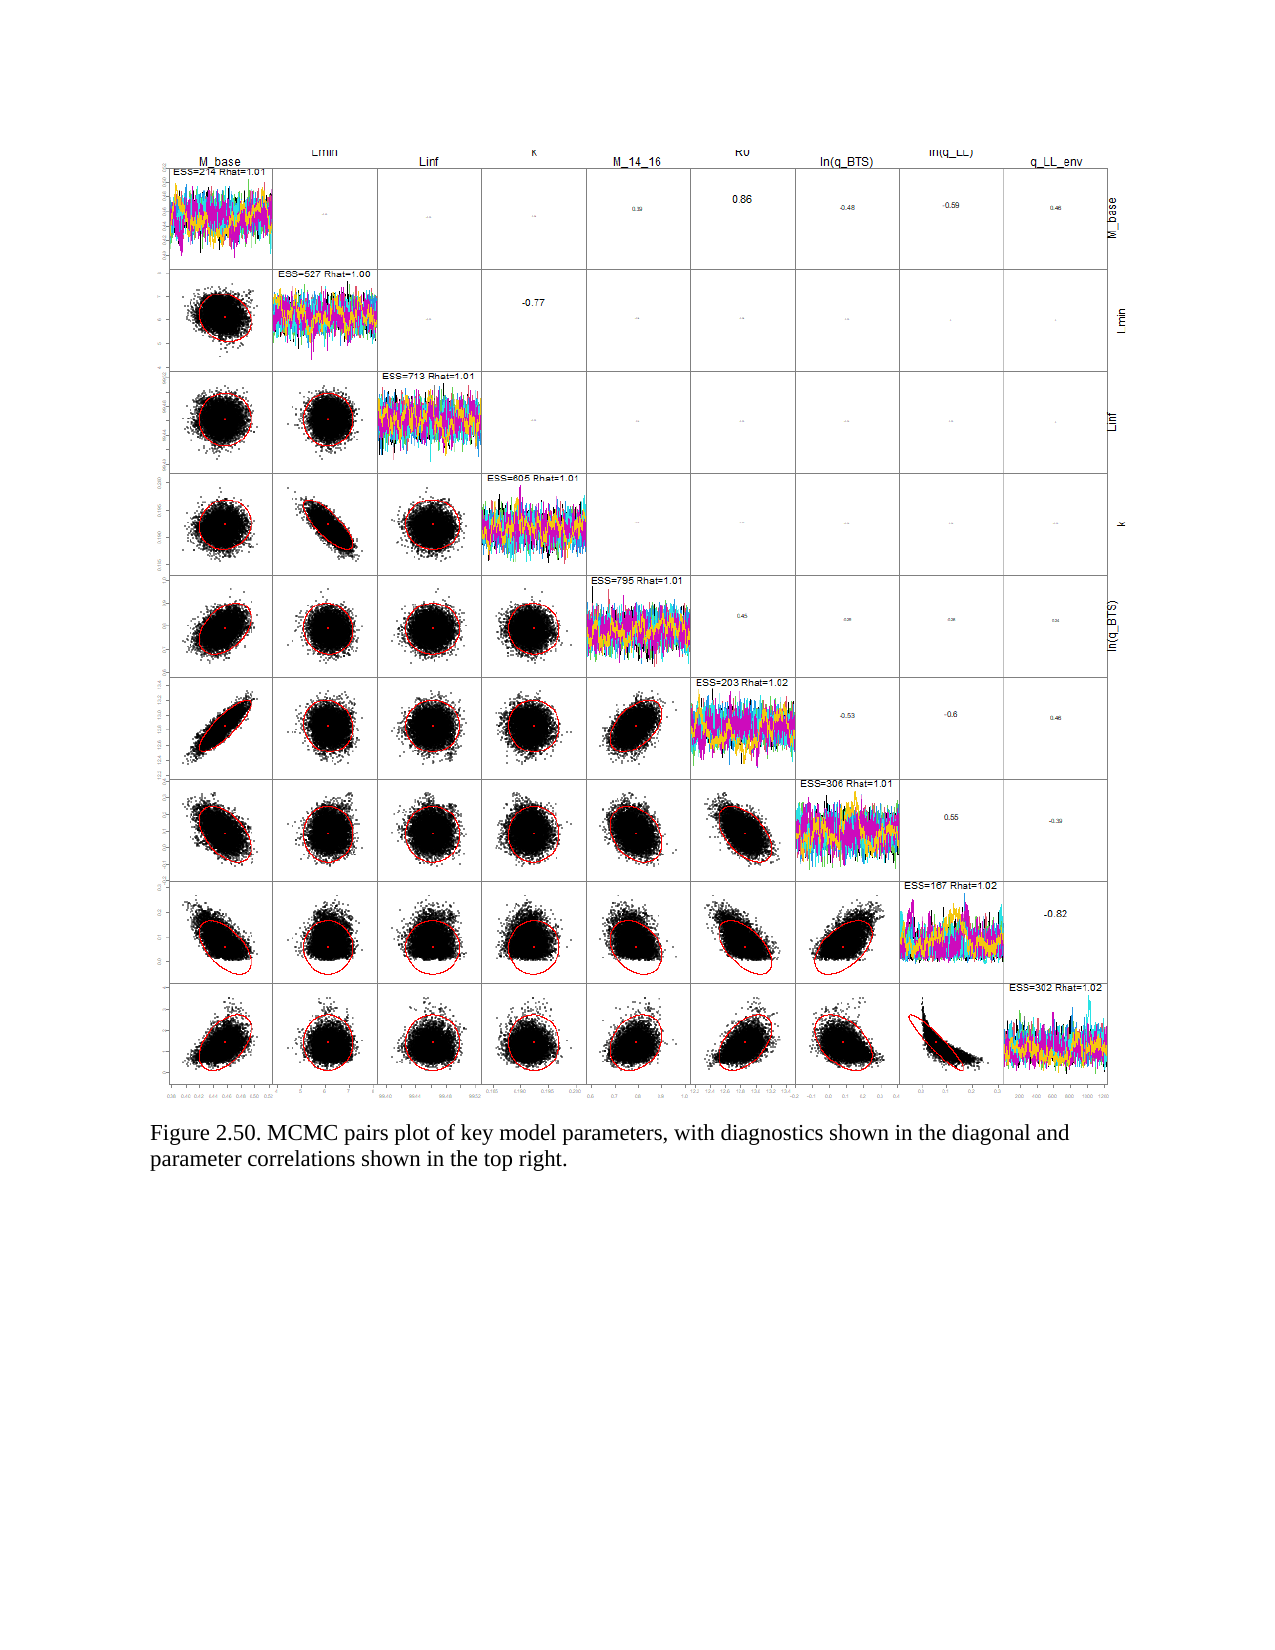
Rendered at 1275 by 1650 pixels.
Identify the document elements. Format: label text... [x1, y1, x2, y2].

subtitle Figure 2.50. MCMC pairs plot of key model parameters, with diagnostics shown in the diagonal and parameter correlations shown in the top right. [150, 1119, 1125, 1172]
picture [150, 150, 1125, 1103]
